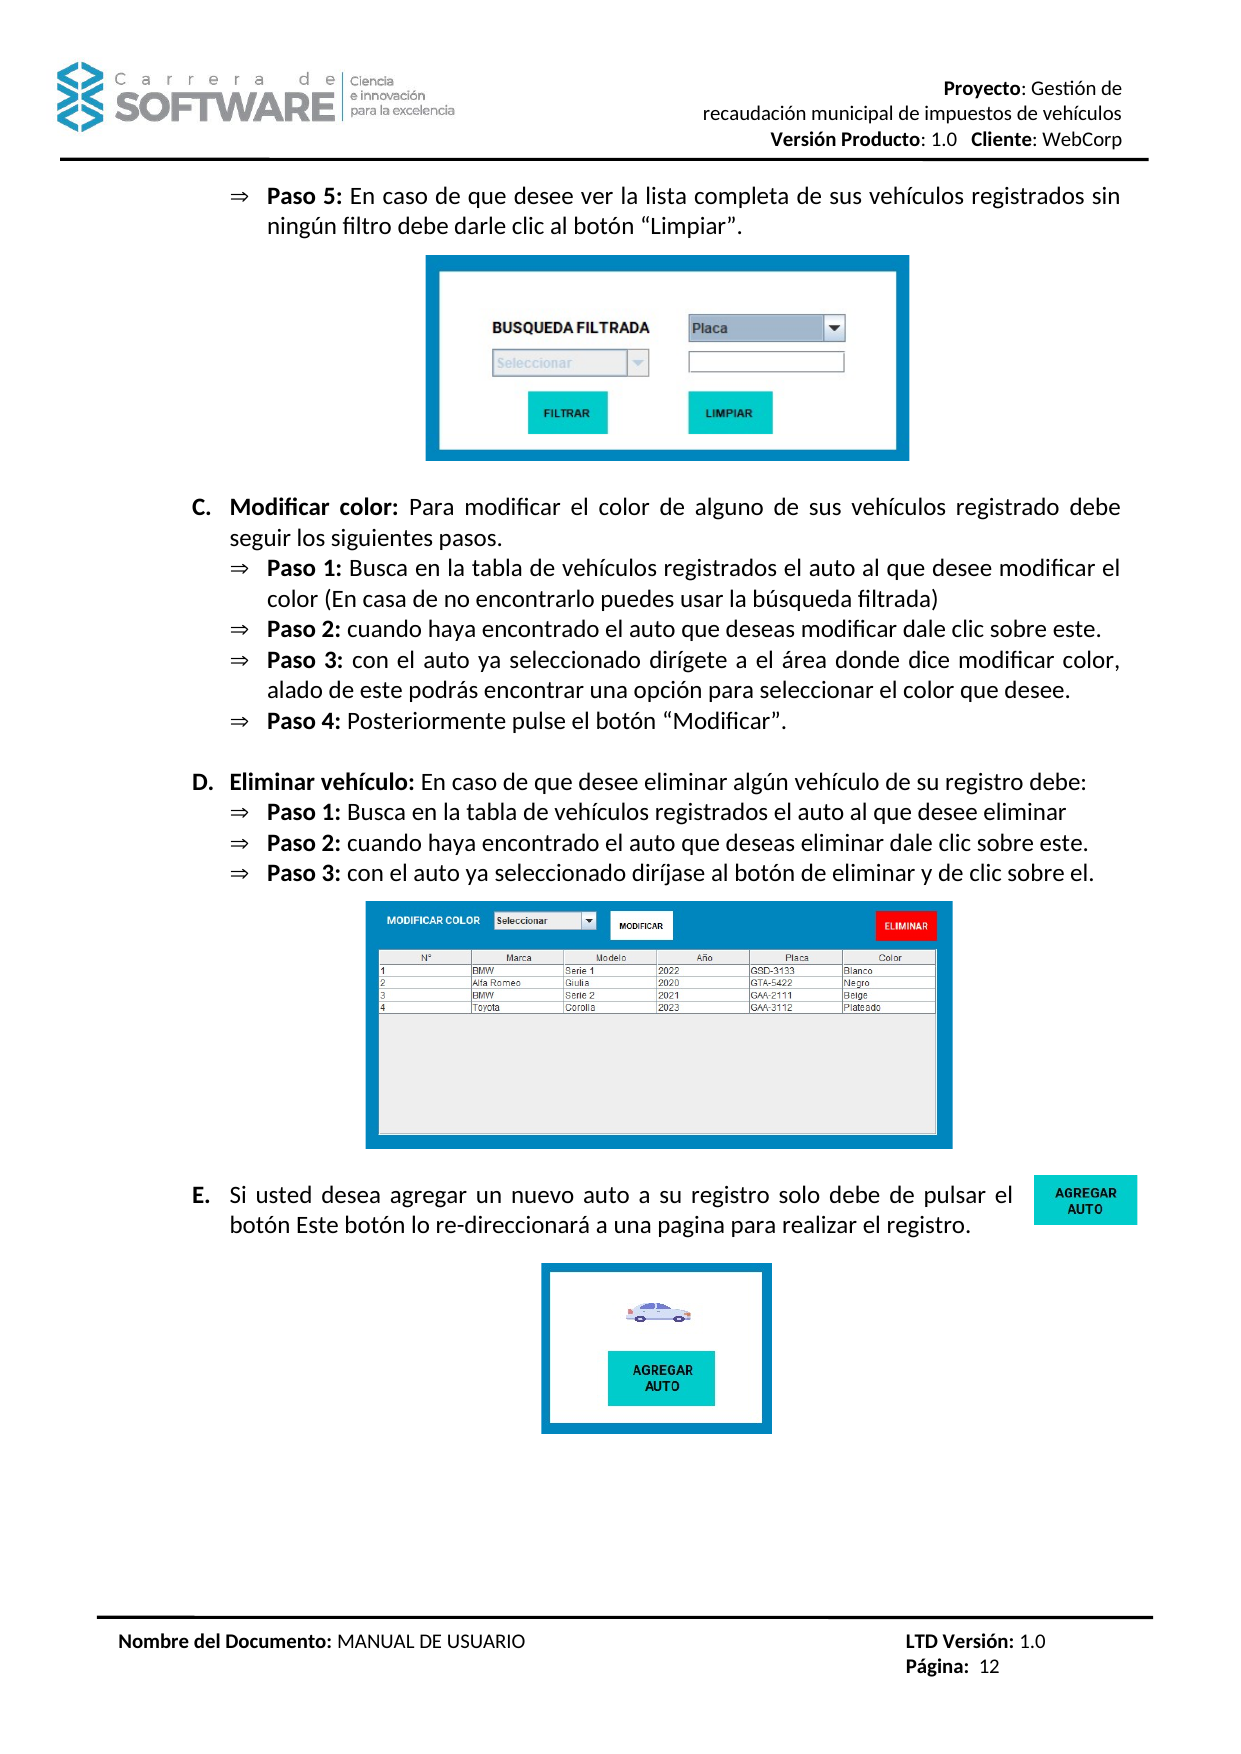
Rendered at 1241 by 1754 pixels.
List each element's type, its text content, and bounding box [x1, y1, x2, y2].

picture [439, 271, 896, 450]
list Paso 1: Busca en la tabla de vehículos registrados el auto al que desee eliminar [229, 796, 1122, 827]
list Paso 2: cuando haya encontrado el auto que deseas eliminar dale clic sobre este. [229, 827, 1122, 857]
list Paso 3: con el auto ya seleccionado diríjase al botón de eliminar y de clic sobre el. [229, 857, 1122, 888]
list Si usted desea agregar un nuevo auto a su registro solo debe de pulsar el botón Este botón lo re-direccionará a una pagina para realizar el registro. [192, 1179, 1122, 1240]
list Paso 4: Posteriormente pulse el botón “Modificar”. [229, 705, 1122, 735]
list Paso 3: con el auto ya seleccionado dirígete a el área donde dice modificar color, alado de este podrás encontrar una opción para seleccionar el color que desee. [229, 644, 1122, 705]
list Paso 1: Busca en la tabla de vehículos registrados el auto al que desee modificar el color (En casa de no encontrarlo puedes usar la búsqueda filtrada) [229, 552, 1122, 613]
list Paso 5: En caso de que desee ver la lista completa de sus vehículos registrados sin ningún filtro debe darle clic al botón “Limpiar”. [229, 180, 1122, 241]
picture [494, 911, 597, 929]
list Modificar color: Para modificar el color de alguno de sus vehículos registrado debe seguir los siguientes pasos. [192, 491, 1122, 552]
picture [379, 949, 937, 1135]
picture [388, 917, 425, 924]
picture [467, 917, 480, 924]
list Paso 2: cuando haya encontrado el auto que deseas modificar dale clic sobre este. [229, 613, 1122, 644]
picture [431, 917, 443, 923]
picture [610, 911, 673, 940]
picture [46, 46, 461, 154]
picture [1034, 1175, 1138, 1225]
picture [875, 911, 937, 941]
picture [452, 917, 465, 924]
picture [549, 1271, 762, 1423]
list Eliminar vehículo: En caso de que desee eliminar algún vehículo de su registro debe: [192, 766, 1122, 796]
